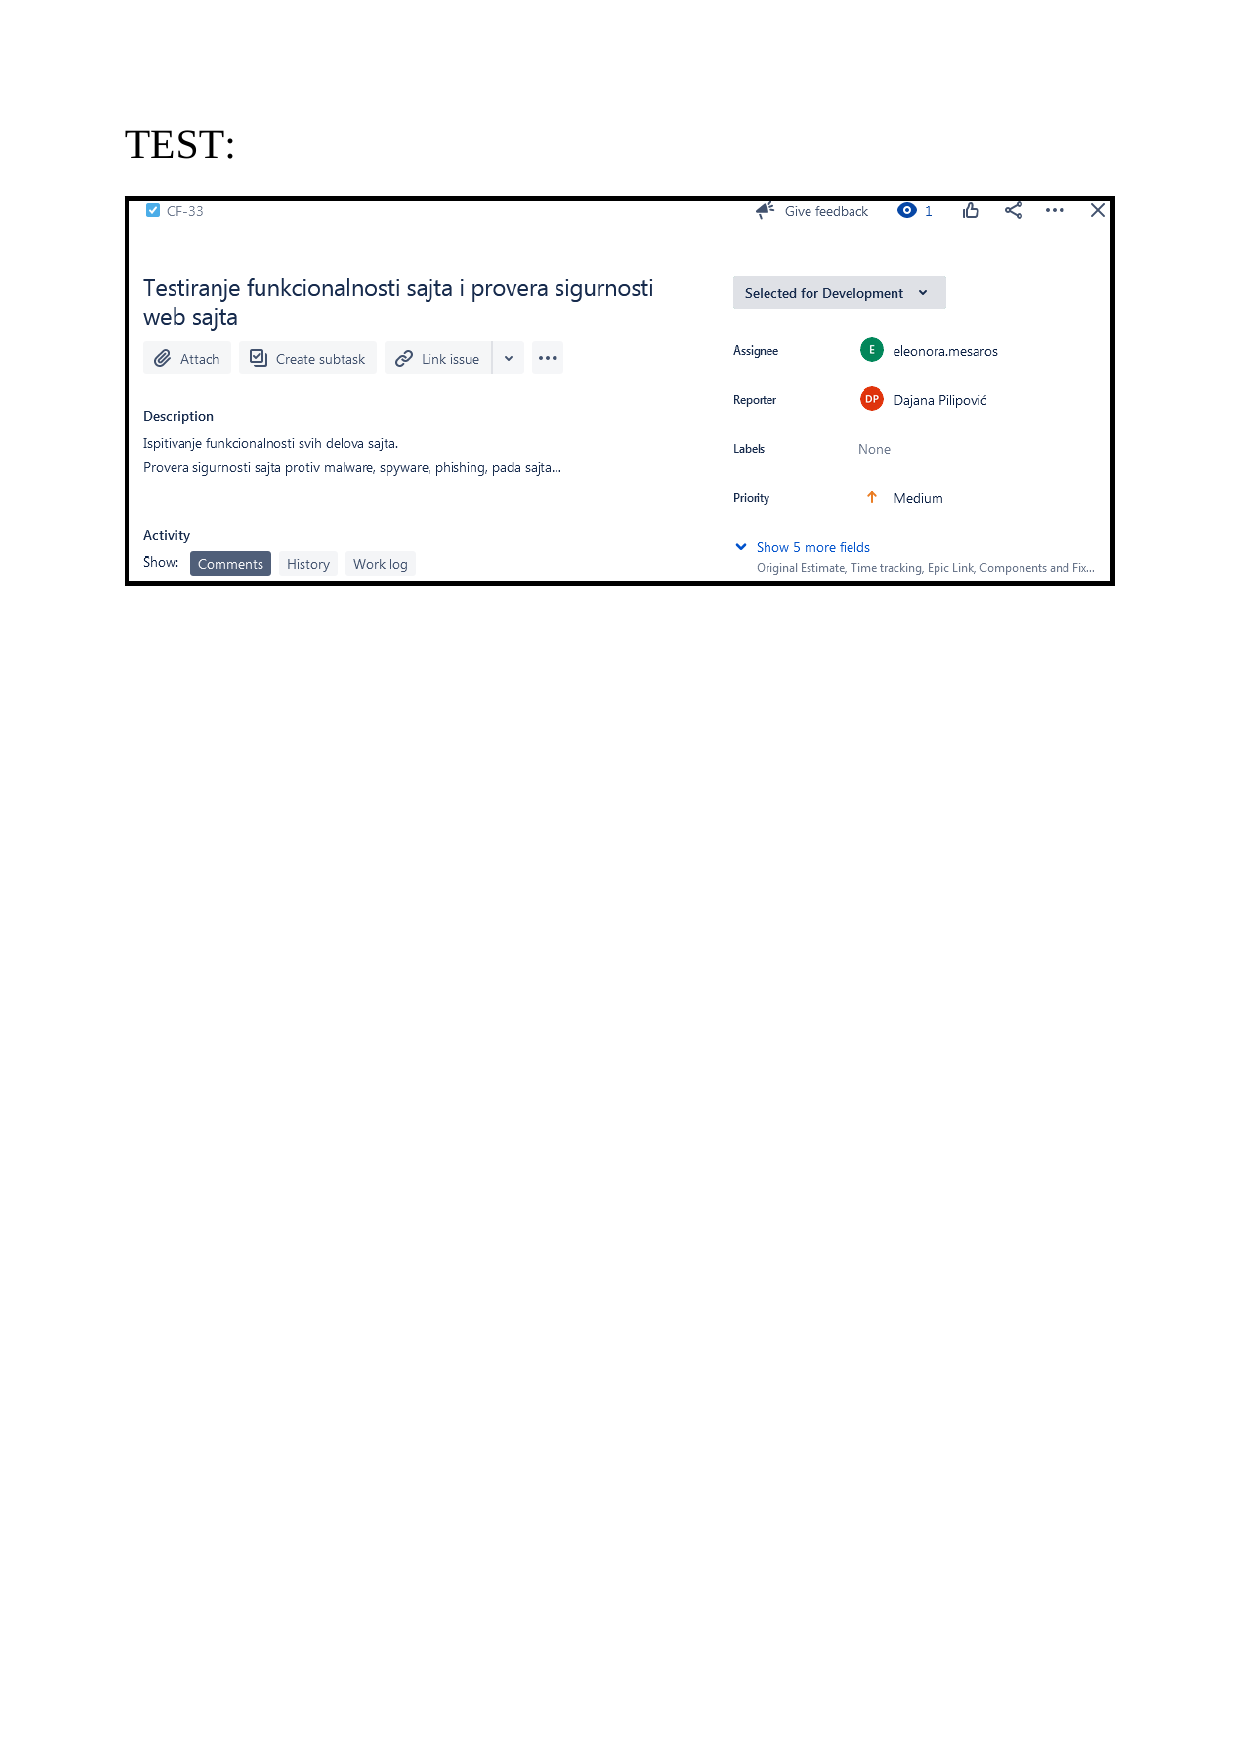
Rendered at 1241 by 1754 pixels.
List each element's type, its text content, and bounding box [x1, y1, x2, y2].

picture [129, 201, 1110, 581]
text TEST: [124, 120, 1146, 168]
